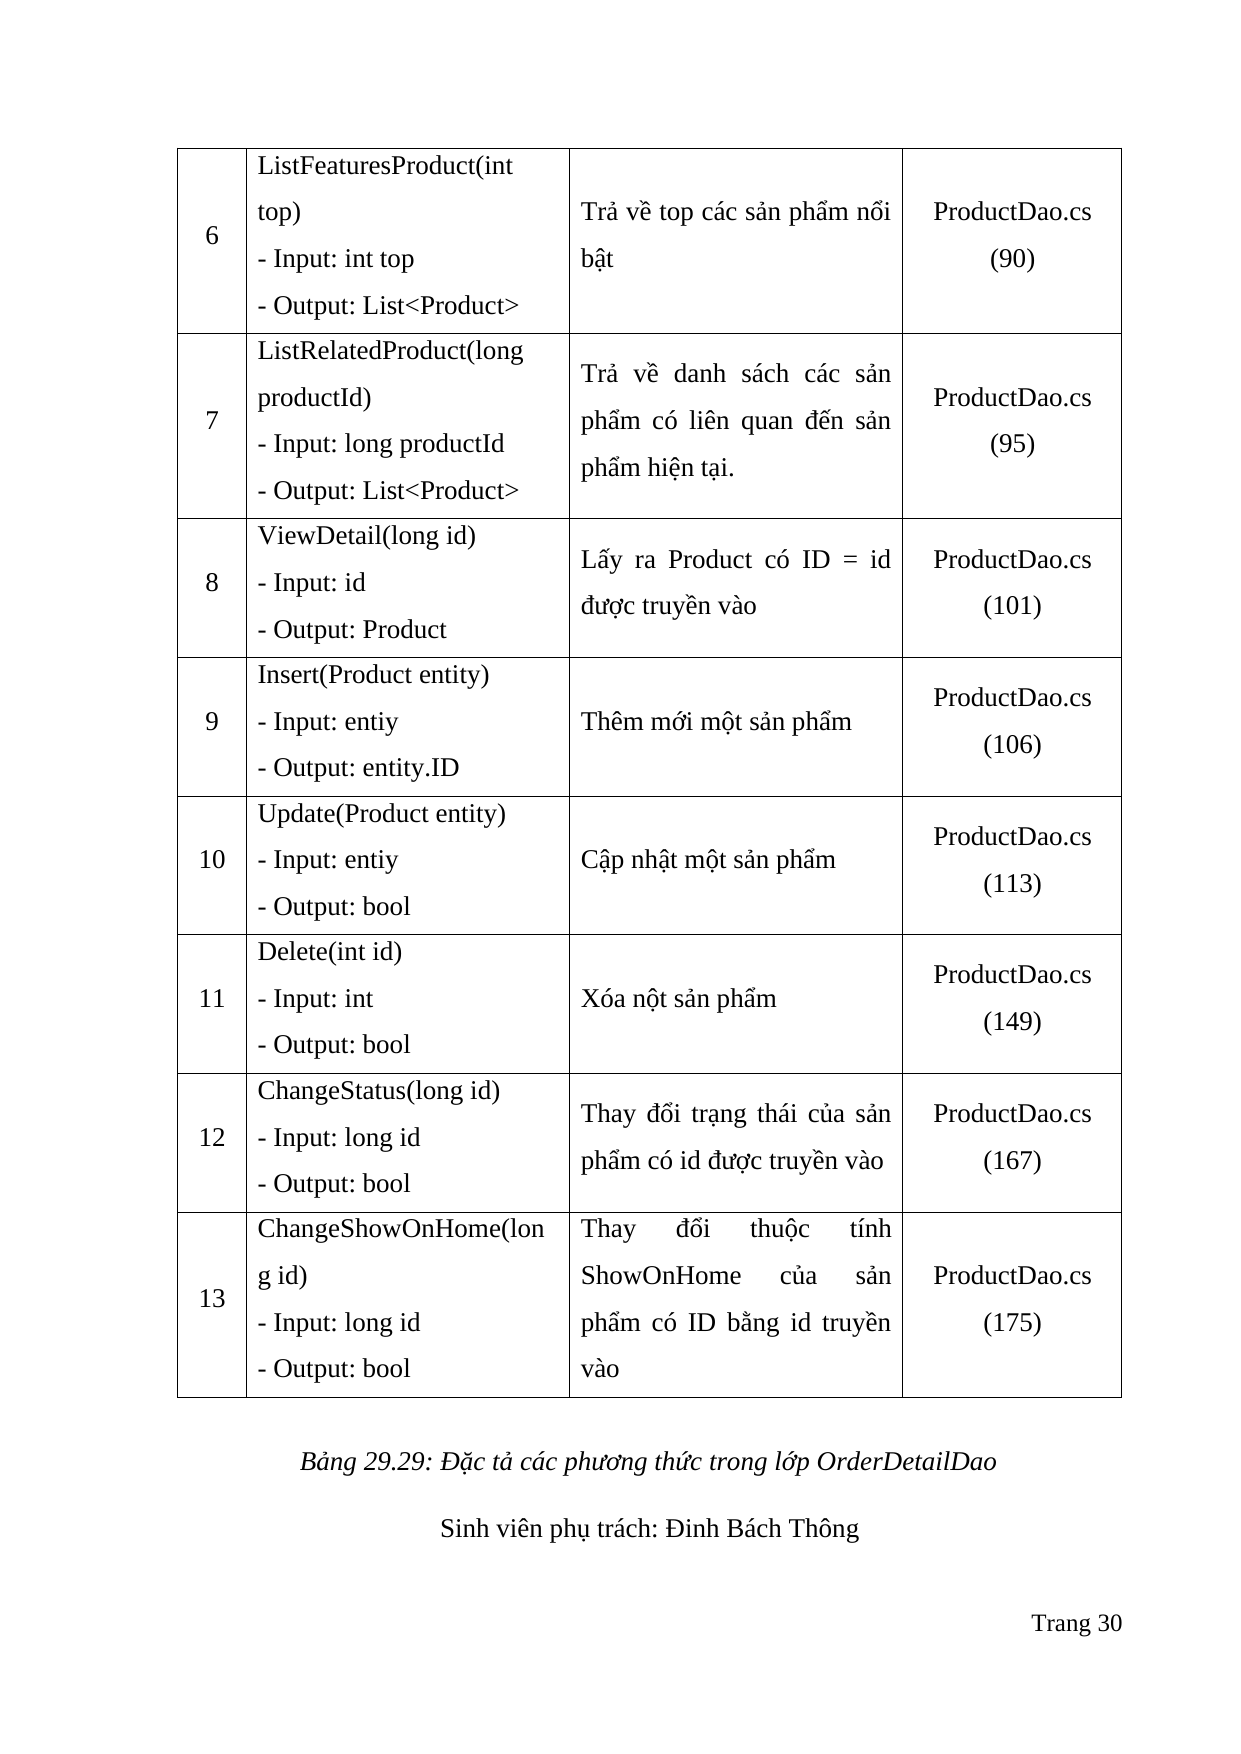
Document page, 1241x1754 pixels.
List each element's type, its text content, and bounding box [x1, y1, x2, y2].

table_cell 12 [178, 1074, 246, 1212]
table_cell Xóa nột sản phẩm [570, 935, 902, 1073]
table_cell Delete(int id) - Input: int - Output: bool [247, 935, 569, 1073]
table_cell ProductDao.cs (101) [903, 519, 1121, 657]
text Sinh viên phụ trách: Đinh Bách Thông [177, 1512, 1122, 1543]
table_cell Thay đổi thuộc tính ShowOnHome của sản phẩm có ID bằng id truyền vào [570, 1213, 902, 1397]
table_cell ChangeShowOnHome(long id) - Input: long id - Output: bool [247, 1213, 569, 1397]
table_cell Thêm mới một sản phẩm [570, 658, 902, 796]
table_cell ProductDao.cs (175) [903, 1213, 1121, 1397]
table_cell 13 [178, 1213, 246, 1397]
table_cell ListFeaturesProduct(int top) - Input: int top - Output: List<Product> [247, 149, 569, 333]
table_cell 10 [178, 797, 246, 934]
table_cell Insert(Product entity) - Input: entiy - Output: entity.ID [247, 658, 569, 796]
table_cell Update(Product entity) - Input: entiy - Output: bool [247, 797, 569, 934]
table_cell ProductDao.cs (106) [903, 658, 1121, 796]
table_cell 7 [178, 334, 246, 518]
table_cell ProductDao.cs (90) [903, 149, 1121, 333]
table_cell Thay đổi trạng thái của sản phẩm có id được truyền vào [570, 1074, 902, 1212]
table_cell 6 [178, 149, 246, 333]
table_cell Lấy ra Product có ID = id được truyền vào [570, 519, 902, 657]
table_cell ProductDao.cs (113) [903, 797, 1121, 934]
table_cell 8 [178, 519, 246, 657]
table_cell 11 [178, 935, 246, 1073]
table_cell ProductDao.cs (167) [903, 1074, 1121, 1212]
table_cell ProductDao.cs (95) [903, 334, 1121, 518]
table_cell ListRelatedProduct(long productId) - Input: long productId - Output: List<Product> [247, 334, 569, 518]
table_cell Trả về top các sản phẩm nổi bật [570, 149, 902, 333]
table_cell Cập nhật một sản phẩm [570, 797, 902, 934]
table_cell 9 [178, 658, 246, 796]
table_cell ChangeStatus(long id) - Input: long id - Output: bool [247, 1074, 569, 1212]
table_cell ViewDetail(long id) - Input: id - Output: Product [247, 519, 569, 657]
table_cell Trả về danh sách các sản phẩm có liên quan đến sản phẩm hiện tại. [570, 334, 902, 518]
table_cell ProductDao.cs (149) [903, 935, 1121, 1073]
